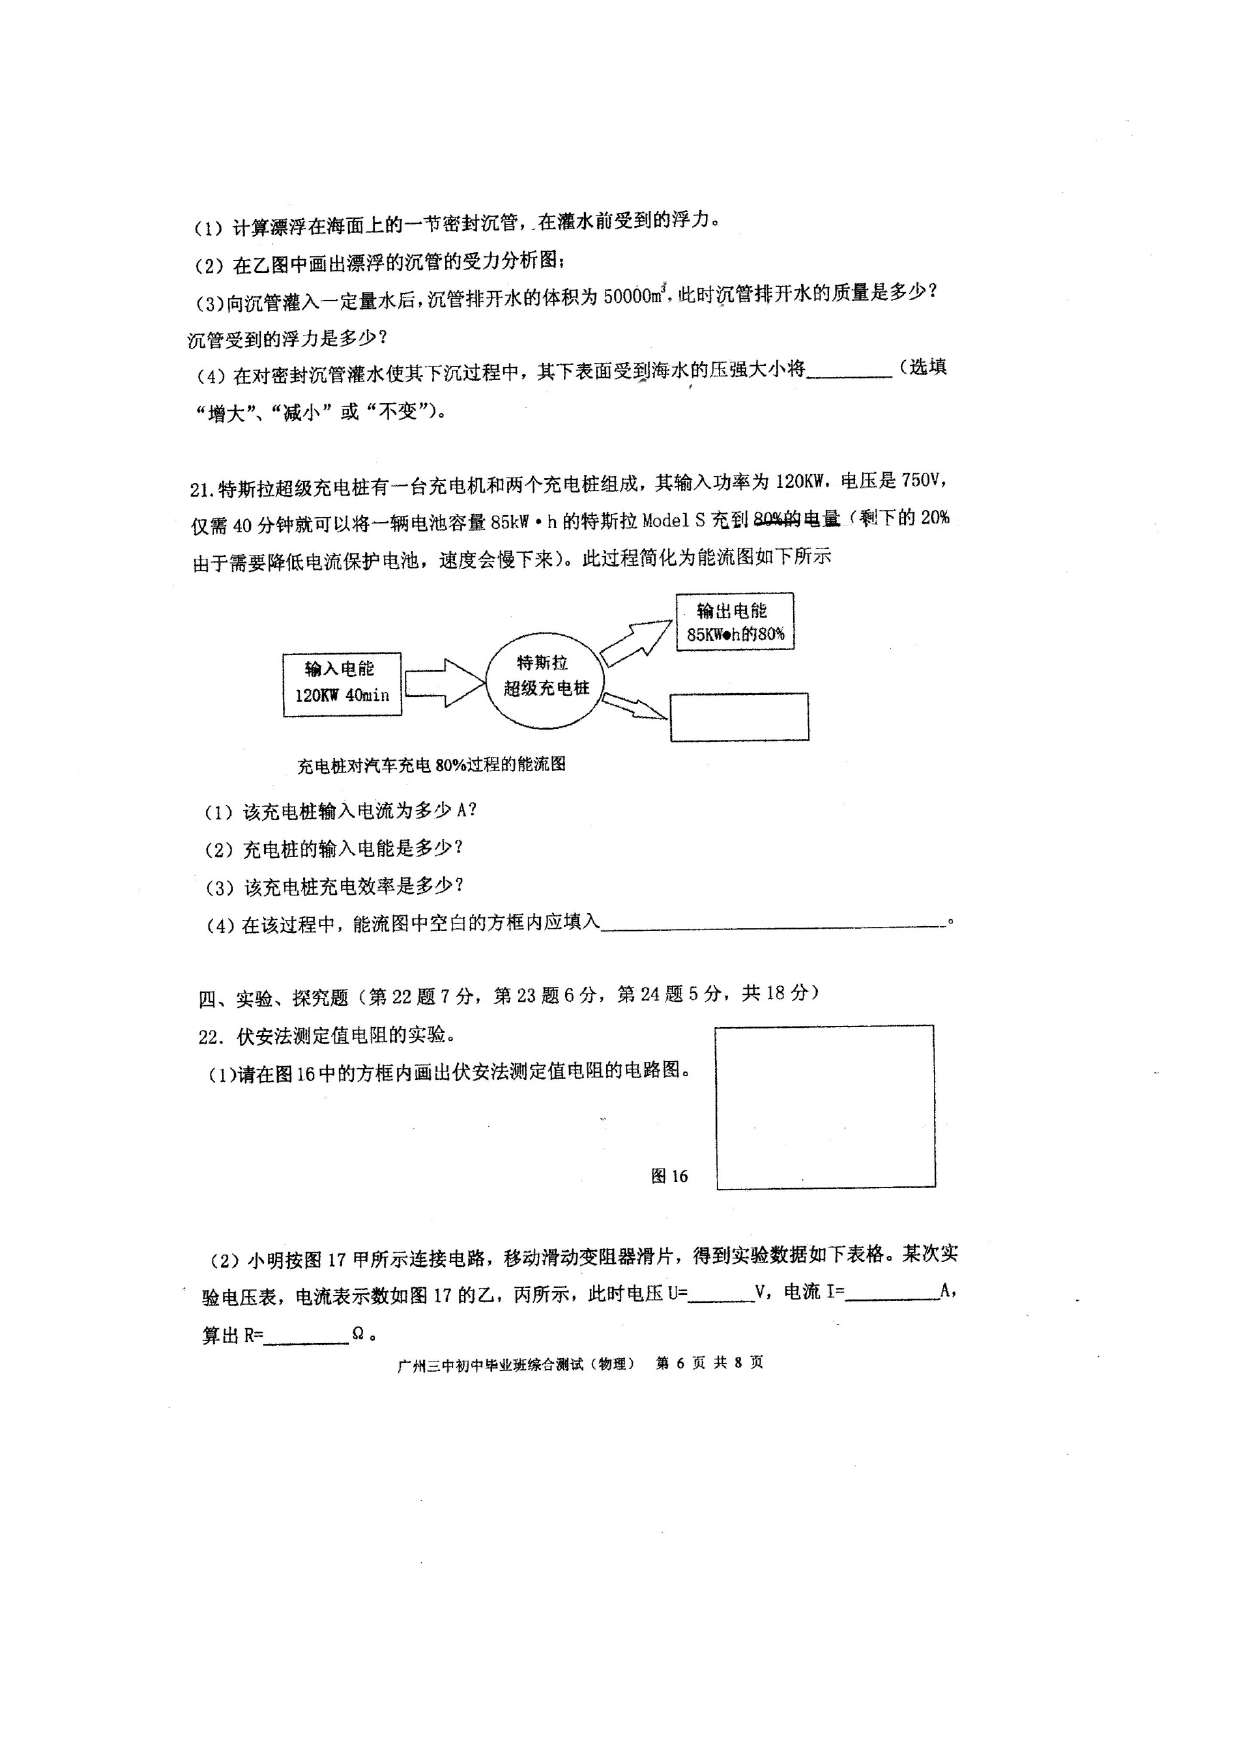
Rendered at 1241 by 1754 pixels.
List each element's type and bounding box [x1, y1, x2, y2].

picture [75, 80, 1166, 1594]
